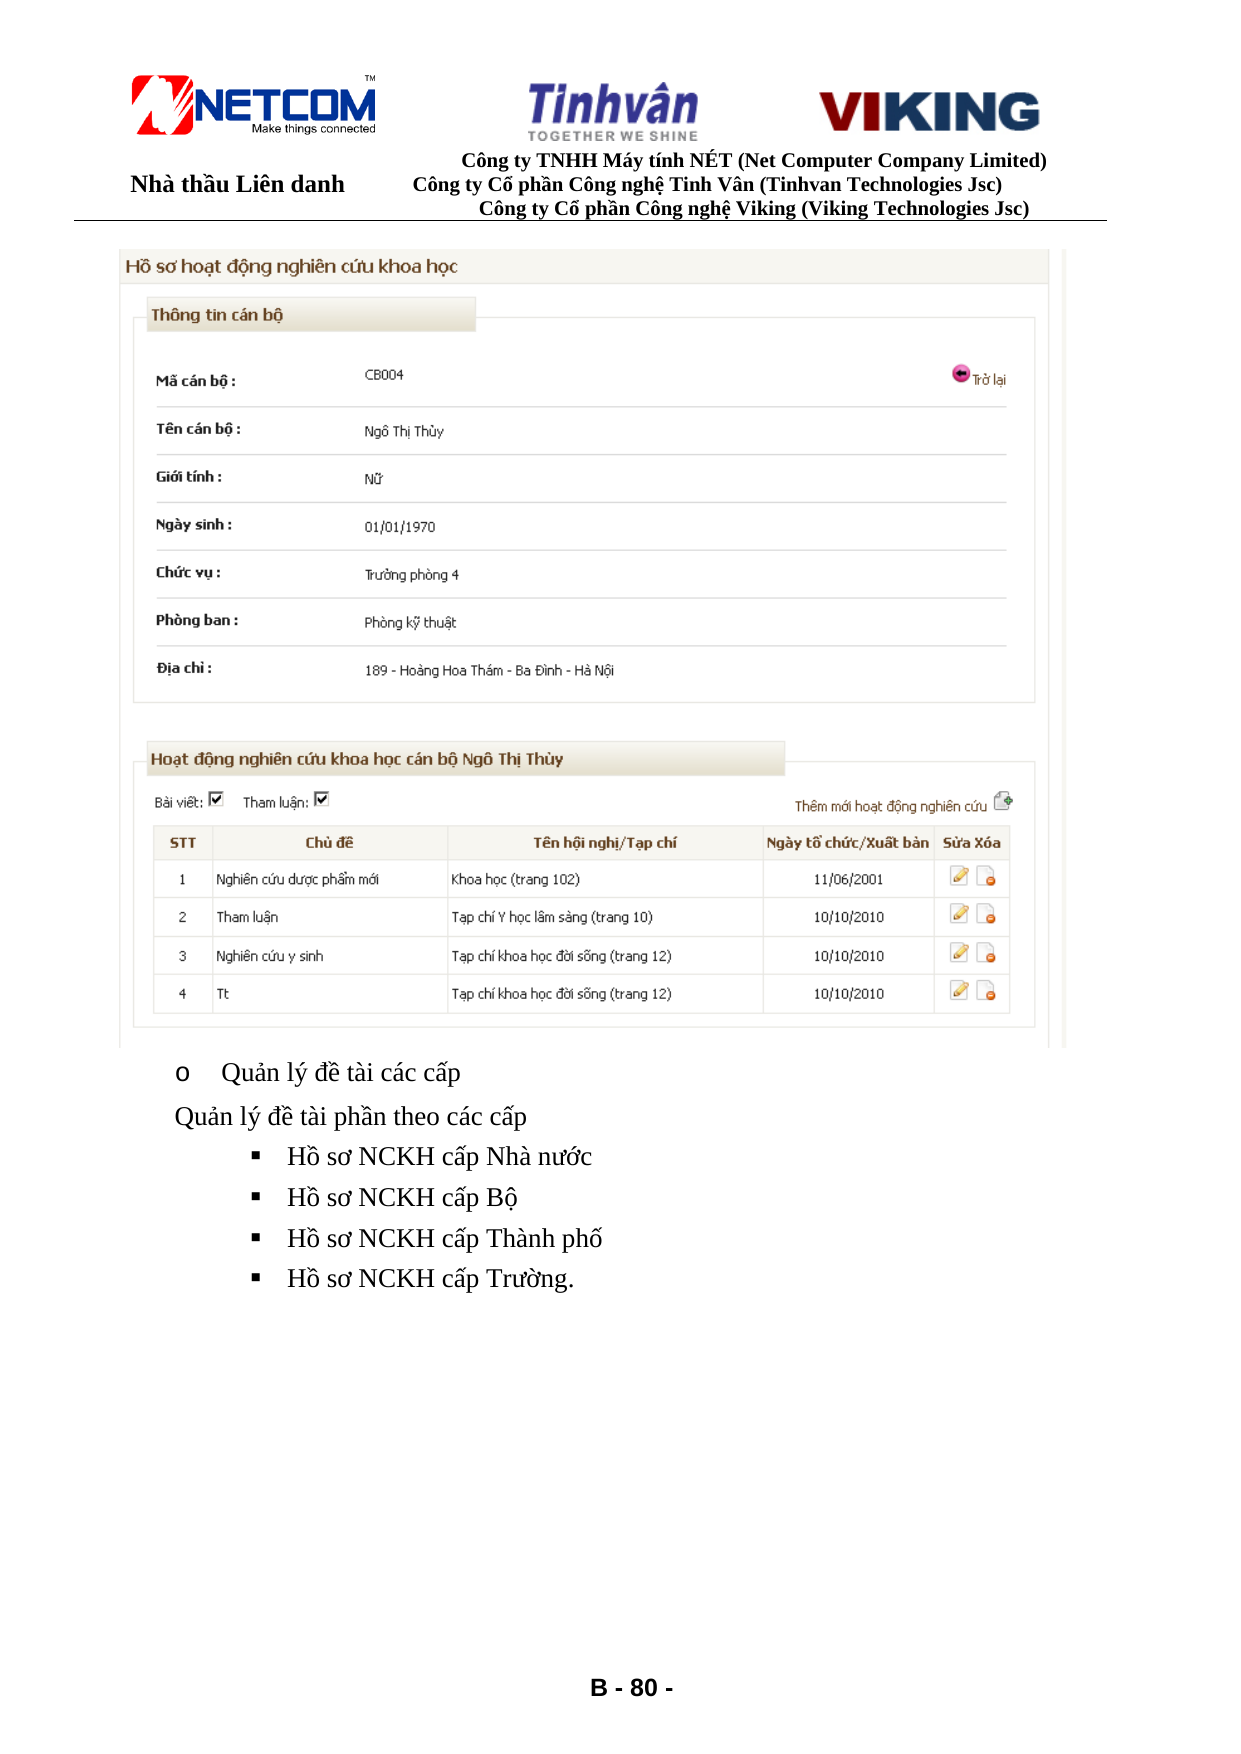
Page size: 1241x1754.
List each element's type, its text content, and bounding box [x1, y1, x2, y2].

picture [818, 82, 1041, 144]
text Quản lý đề tài phần theo các cấp [174, 1100, 1063, 1131]
picture [131, 75, 375, 135]
list Hồ sơ NCKH cấp Nhà nước [249, 1140, 1063, 1172]
list Hồ sơ NCKH cấp Thành phố [249, 1222, 1063, 1253]
list Hồ sơ NCKH cấp Trường. [249, 1262, 1063, 1293]
list Quản lý đề tài các cấp [174, 1057, 1063, 1090]
list Hồ sơ NCKH cấp Bộ [249, 1181, 1063, 1212]
picture [528, 82, 698, 141]
picture [118, 249, 1067, 1048]
